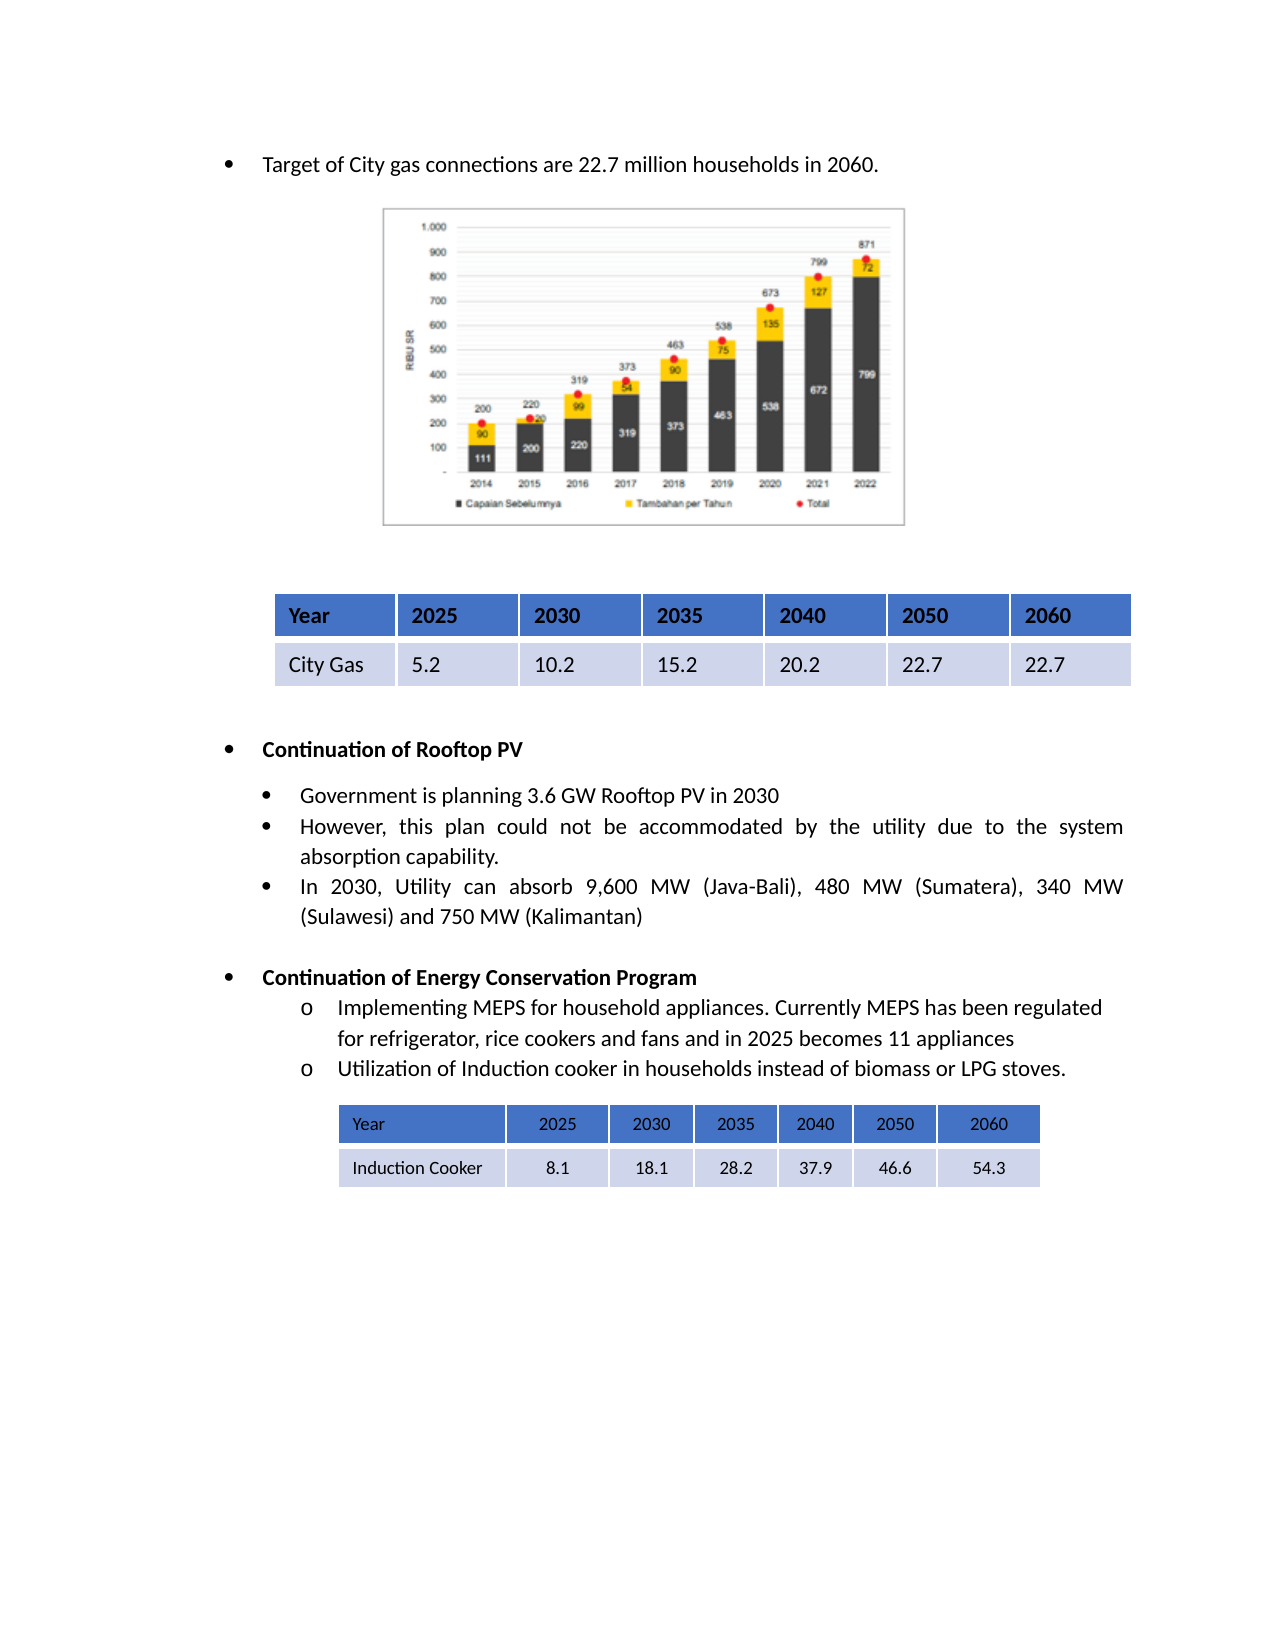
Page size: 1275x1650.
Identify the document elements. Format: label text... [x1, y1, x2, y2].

picture [369, 196, 944, 526]
table_header 2025 [398, 594, 518, 636]
table_header 2050 [888, 594, 1009, 636]
table_cell 20.2 [765, 643, 886, 686]
table_header 2025 [507, 1105, 608, 1143]
list However, this plan could not be accommodated by the utility due to the system absorption capability. [262, 812, 1125, 870]
table_header Year [339, 1105, 505, 1143]
table_cell 5.2 [398, 643, 518, 686]
table_header 2050 [854, 1105, 936, 1143]
table_cell 15.2 [643, 643, 763, 686]
table_header 2035 [643, 594, 763, 636]
table_header 2035 [695, 1105, 777, 1143]
table_header Year [275, 594, 395, 636]
table_cell 46.6 [854, 1149, 936, 1187]
list Implementing MEPS for household appliances. Currently MEPS has been regulated for refrigerator, rice cookers and fans and in 2025 becomes 11 appliances [300, 993, 1125, 1052]
table_cell 8.1 [507, 1149, 608, 1187]
table_header 2040 [765, 594, 886, 636]
table_header 2030 [610, 1105, 693, 1143]
table_cell Induction Cooker [339, 1149, 505, 1187]
list Continuation of Energy Conservation Program [225, 963, 1125, 991]
table_header 2030 [520, 594, 641, 636]
list In 2030, Utility can absorb 9,600 MW (Java-Bali), 480 MW (Sumatera), 340 MW (Sulawesi) and 750 MW (Kalimantan) [262, 872, 1125, 930]
list Utilization of Induction cooker in households instead of biomass or LPG stoves. [300, 1054, 1125, 1084]
table_cell City Gas [275, 643, 395, 686]
list Continuation of Rooftop PV [225, 735, 1125, 763]
list Government is planning 3.6 GW Rooftop PV in 2030 [262, 782, 1125, 809]
table_cell 18.1 [610, 1149, 693, 1187]
list Target of City gas connections are 22.7 million households in 2060. [225, 150, 1125, 178]
table_cell 54.3 [938, 1149, 1040, 1187]
table_header 2040 [779, 1105, 852, 1143]
table_cell 10.2 [520, 643, 641, 686]
table_cell 28.2 [695, 1149, 777, 1187]
table_header 2060 [1011, 594, 1131, 636]
table_cell 37.9 [779, 1149, 852, 1187]
table_cell 22.7 [1011, 643, 1131, 686]
table_cell 22.7 [888, 643, 1009, 686]
table_header 2060 [938, 1105, 1040, 1143]
